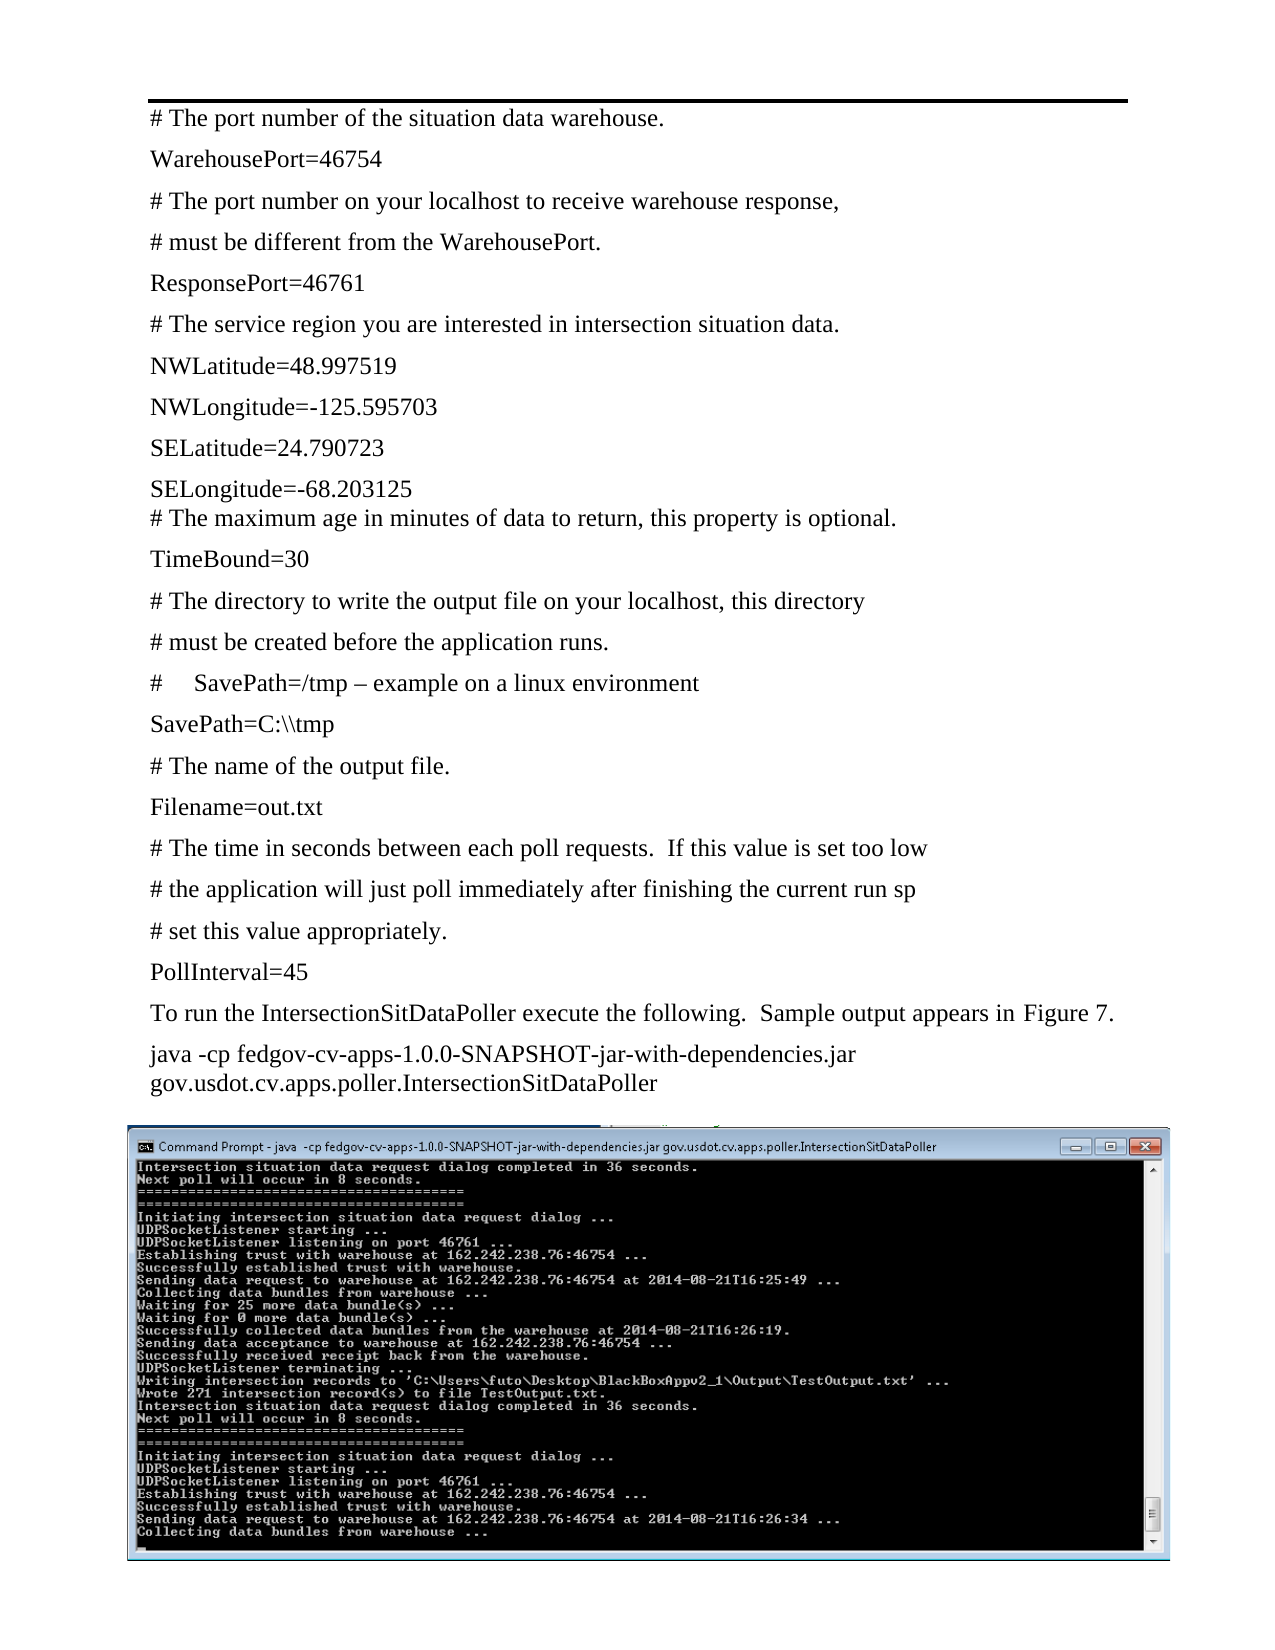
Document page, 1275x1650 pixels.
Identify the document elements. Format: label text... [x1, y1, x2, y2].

text # SavePath=/tmp – example on a linux environment [150, 668, 1143, 697]
text # The port number on your localhost to receive warehouse response, [150, 186, 1143, 214]
text # must be different from the WarehousePort. [150, 227, 1143, 256]
text # The port number of the situation data warehouse. [150, 103, 1143, 132]
text SELatitude=24.790723 [150, 433, 1143, 462]
text NWLongitude=-125.595703 [150, 392, 1143, 421]
text Filename=out.txt [150, 792, 1143, 821]
text # The directory to write the output file on your localhost, this directory [150, 586, 1143, 614]
text # The name of the output file. [150, 751, 1143, 779]
text TimeBound=30 [150, 544, 1143, 573]
text # must be created before the application runs. [150, 627, 1143, 656]
text # set this value appropriately. [150, 916, 1143, 944]
picture [127, 1125, 1171, 1561]
text PollInterval=45 [150, 957, 1143, 986]
text SavePath=C:\\tmp [150, 709, 1143, 738]
text NWLatitude=48.997519 [150, 351, 1143, 379]
text SELongitude=-68.203125 # The maximum age in minutes of data to return, this property is optional. [150, 474, 1143, 532]
text # The time in seconds between each poll requests. If this value is set too low [150, 833, 1143, 862]
text java -cp fedgov-cv-apps-1.0.0-SNAPSHOT-jar-with-dependencies.jar gov.usdot.cv.apps.poller.IntersectionSitDataPoller [150, 1039, 1143, 1097]
text ResponsePort=46761 [150, 268, 1143, 297]
text # the application will just poll immediately after finishing the current run sp [150, 874, 1143, 903]
text To run the IntersectionSitDataPoller execute the following. Sample output appears in Figure 7. [150, 998, 1143, 1027]
text WarehousePort=46754 [150, 144, 1143, 173]
text # The service region you are interested in intersection situation data. [150, 309, 1143, 338]
